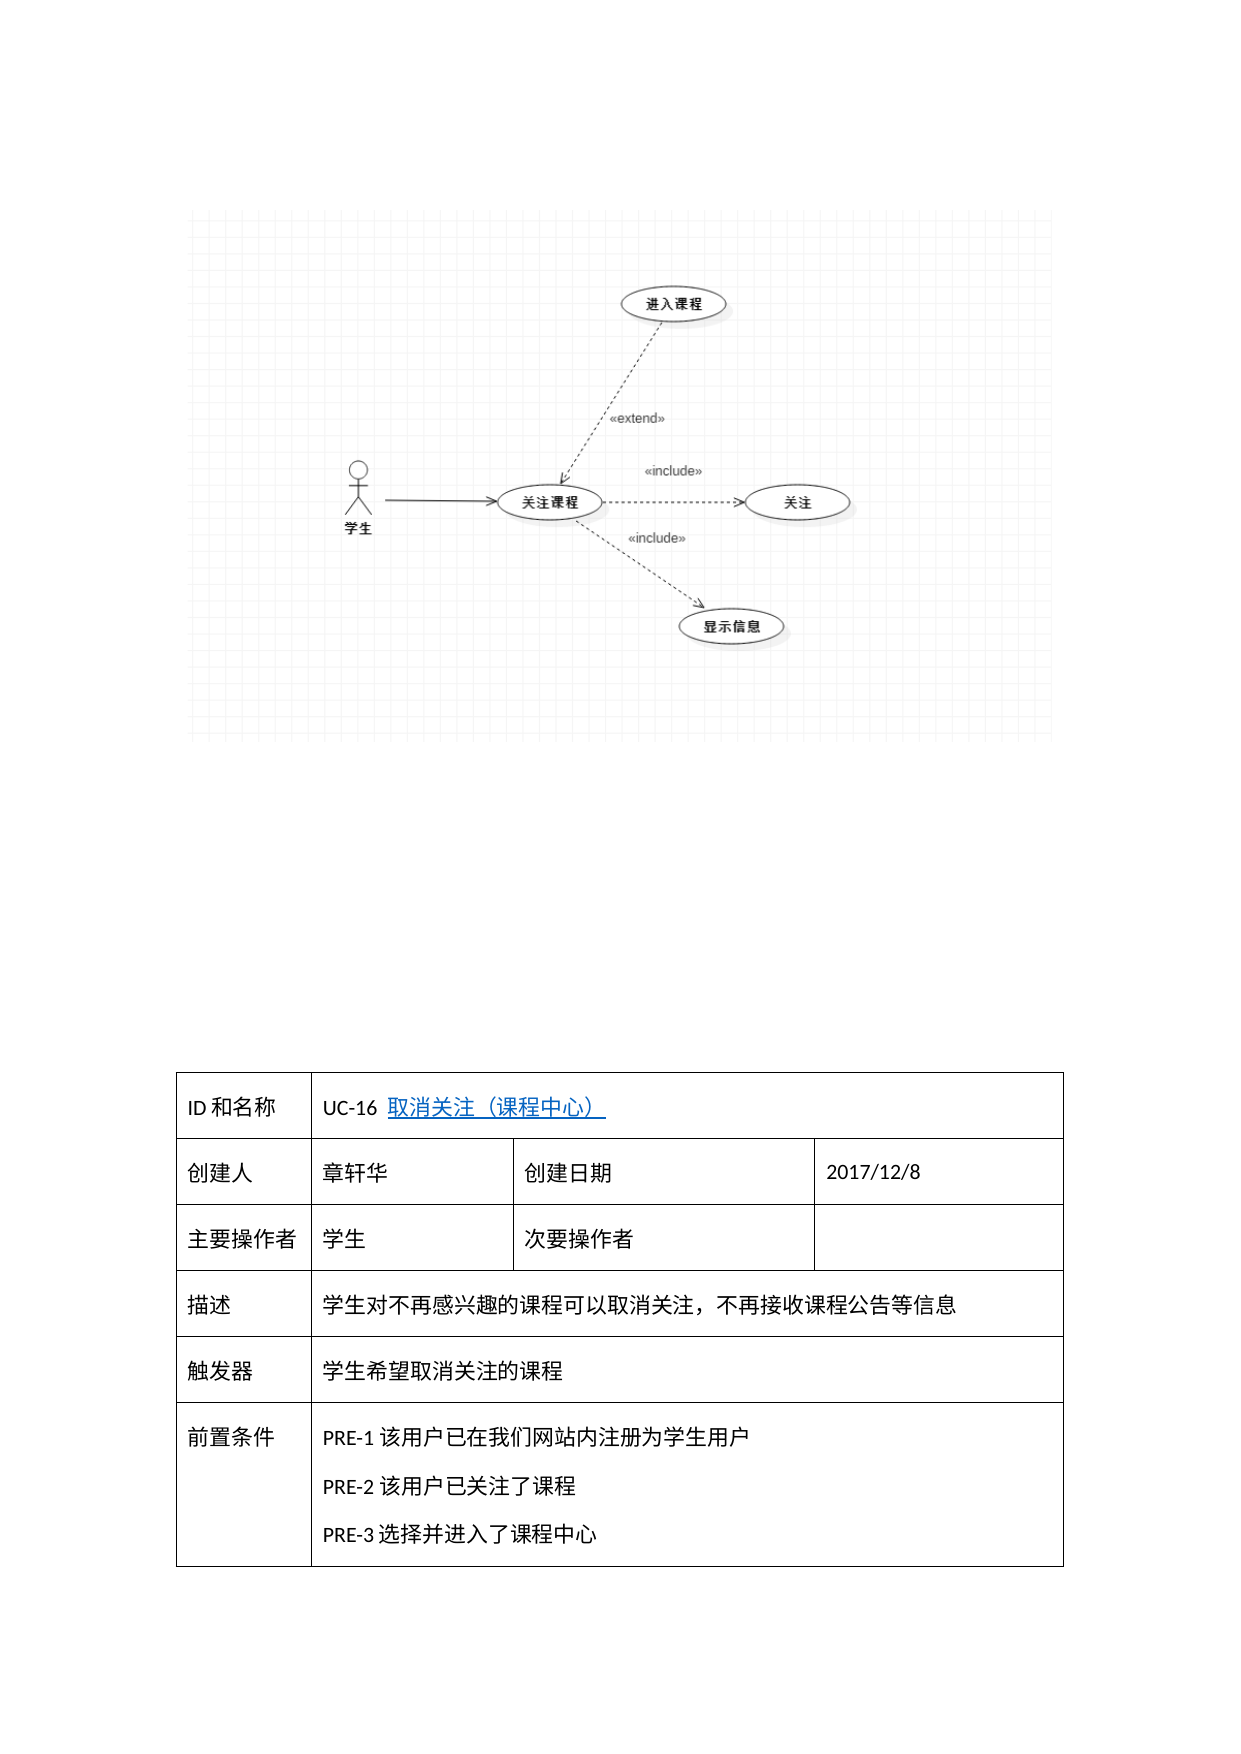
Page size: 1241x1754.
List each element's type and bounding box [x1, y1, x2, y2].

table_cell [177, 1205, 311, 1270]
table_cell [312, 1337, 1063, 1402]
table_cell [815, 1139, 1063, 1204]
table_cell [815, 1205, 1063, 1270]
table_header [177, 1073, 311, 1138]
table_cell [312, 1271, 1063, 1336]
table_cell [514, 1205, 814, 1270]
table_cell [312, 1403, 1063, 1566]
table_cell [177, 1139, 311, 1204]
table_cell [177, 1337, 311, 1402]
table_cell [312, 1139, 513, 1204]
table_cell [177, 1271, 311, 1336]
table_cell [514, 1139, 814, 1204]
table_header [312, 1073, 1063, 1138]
picture [187, 210, 1052, 742]
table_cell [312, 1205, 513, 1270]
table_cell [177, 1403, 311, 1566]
